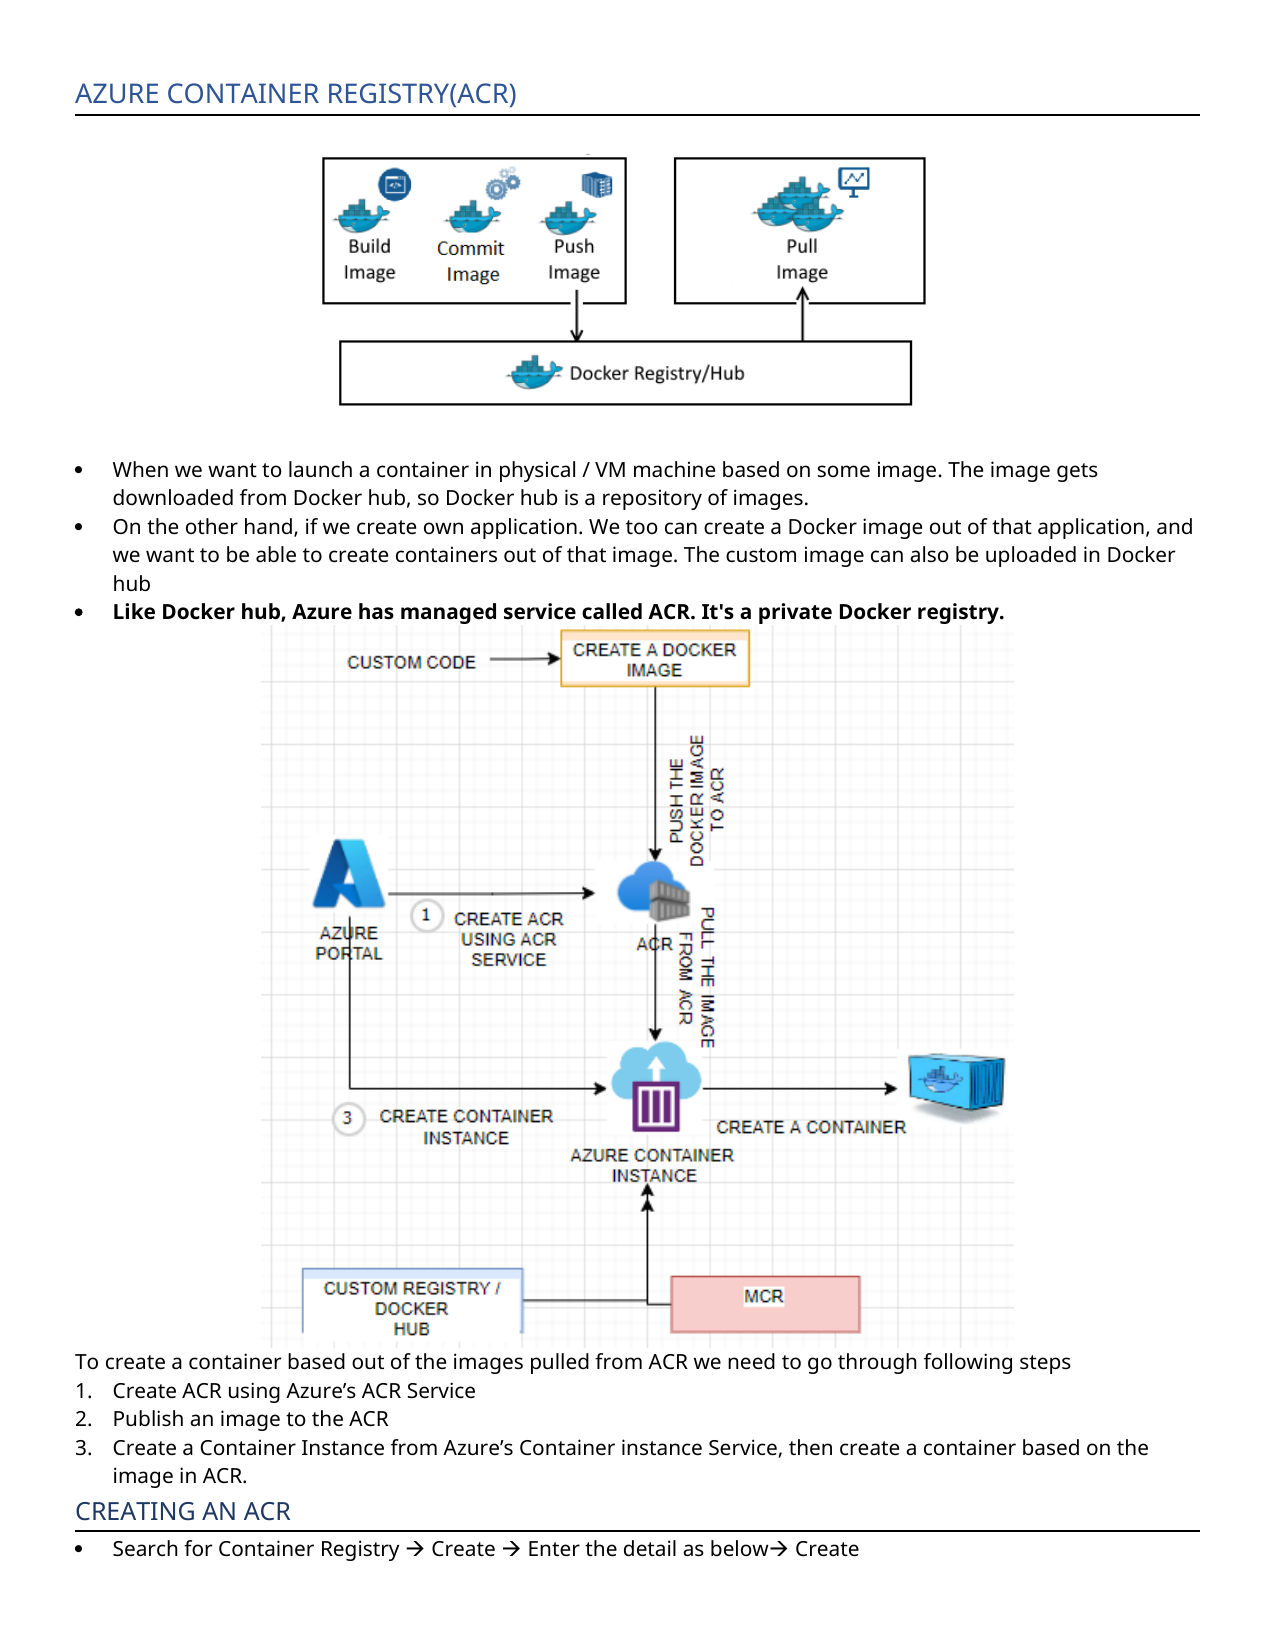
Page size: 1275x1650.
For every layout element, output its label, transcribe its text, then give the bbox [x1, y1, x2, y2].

list Like Docker hub, Azure has managed service called ACR. It's a private Docker registry. [75, 597, 1200, 626]
subtitle AZURE CONTAINER REGISTRY(ACR) [75, 75, 1200, 114]
list Search for Container Registry Create Enter the detail as below Create [75, 1534, 1200, 1563]
picture [261, 625, 1014, 1348]
text To create a container based out of the images pulled from ACR we need to go through following steps [75, 1347, 1200, 1376]
list Publish an image to the ACR [75, 1404, 1200, 1433]
list When we want to launch a container in physical / VM machine based on some image. The image gets downloaded from Docker hub, so Docker hub is a repository of images. [75, 455, 1200, 512]
picture [219, 118, 1056, 455]
list Create a Container Instance from Azure’s Container instance Service, then create a container based on the image in ACR. [75, 1433, 1200, 1490]
list On the other hand, if we create own application. We too can create a Docker image out of that application, and we want to be able to create containers out of that image. The custom image can also be uploaded in Docker hub [75, 512, 1200, 597]
subtitle CREATING AN ACR [75, 1494, 1200, 1530]
list Create ACR using Azure’s ACR Service [75, 1376, 1200, 1404]
